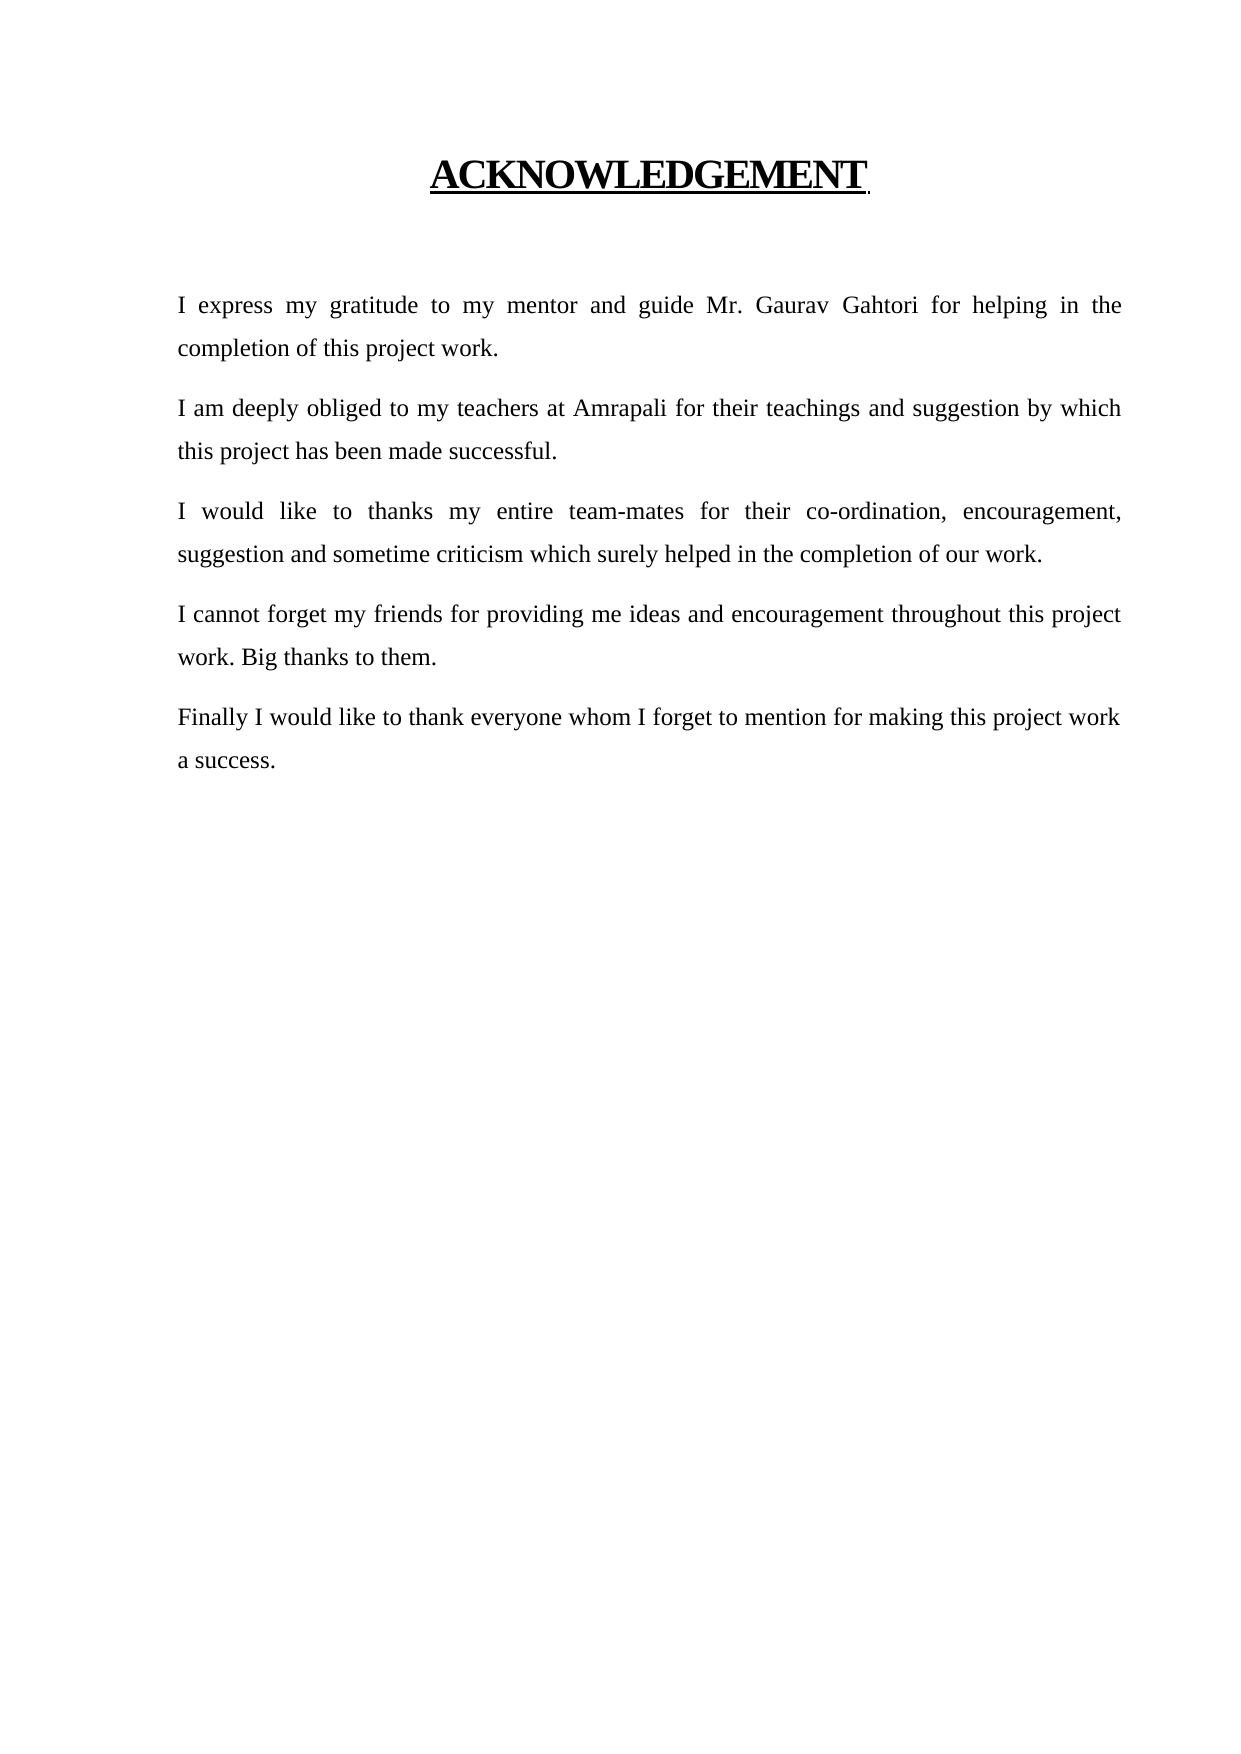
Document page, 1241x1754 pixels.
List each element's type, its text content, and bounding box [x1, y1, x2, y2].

text ACKNOWLEDGEMENT [177, 150, 1122, 198]
text I cannot forget my friends for providing me ideas and encouragement throughout this project work. Big thanks to them. [177, 599, 1122, 671]
text I express my gratitude to my mentor and guide Mr. Gaurav Gahtori for helping in the completion of this project work. [177, 290, 1122, 362]
text I would like to thanks my entire team-mates for their co-ordination, encouragement, suggestion and sometime criticism which surely helped in the completion of our work. [177, 496, 1122, 568]
text Finally I would like to thank everyone whom I forget to mention for making this project work a success. [177, 702, 1122, 773]
text I am deeply obliged to my teachers at Amrapali for their teachings and suggestion by which this project has been made successful. [177, 393, 1122, 465]
